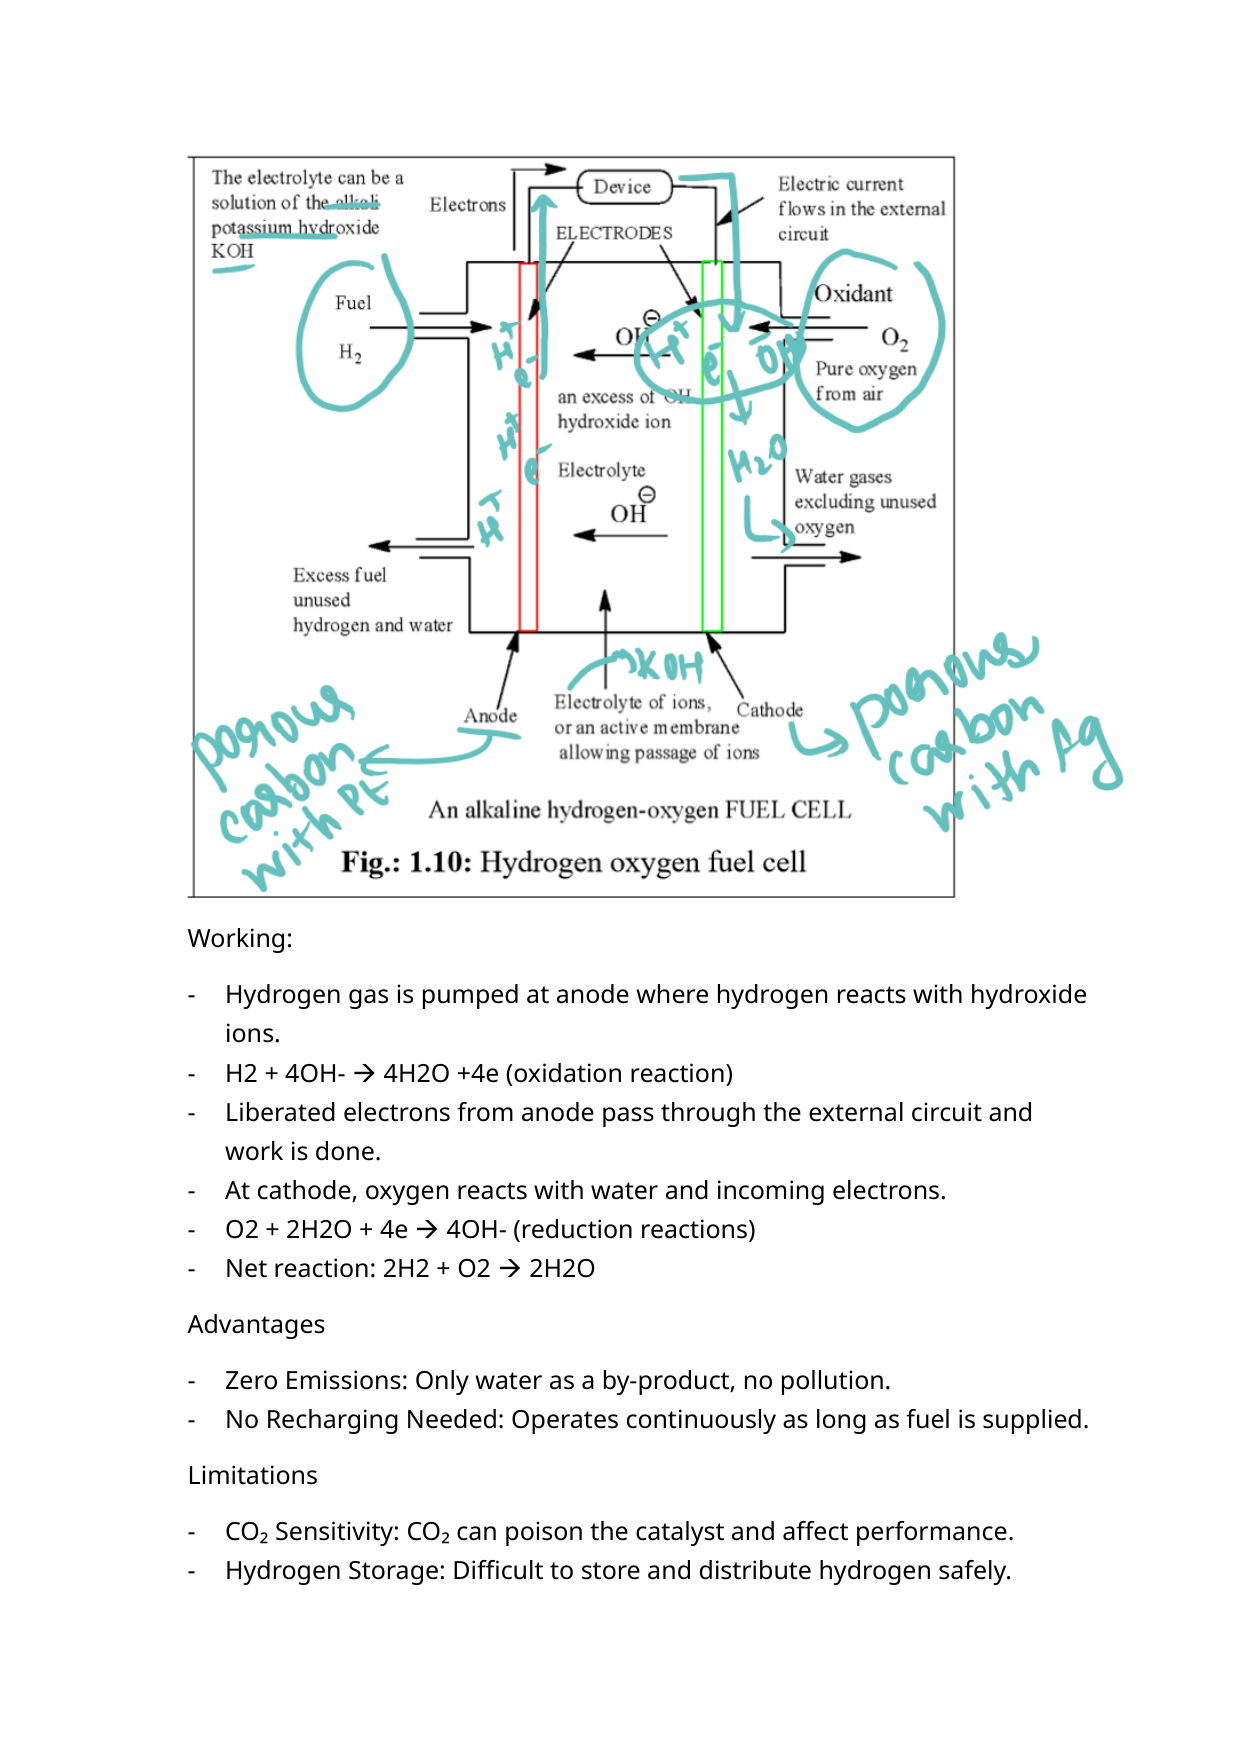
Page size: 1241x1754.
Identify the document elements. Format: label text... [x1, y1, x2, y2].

list Zero Emissions: Only water as a by-product, no pollution. [187, 1363, 1090, 1397]
list CO₂ Sensitivity: CO₂ can poison the catalyst and affect performance. [187, 1514, 1090, 1548]
list H2 + 4OH- 4H2O +4e (oxidation reaction) [187, 1055, 1090, 1089]
list At cathode, oxygen reacts with water and incoming electrons. [187, 1173, 1090, 1207]
text Working: [187, 921, 1090, 955]
list Liberated electrons from anode pass through the external circuit and work is done. [187, 1094, 1090, 1168]
list Hydrogen gas is pumped at anode where hydrogen reacts with hydroxide ions. [187, 977, 1090, 1050]
list O2 + 2H2O + 4e 4OH- (reduction reactions) [187, 1212, 1090, 1246]
list Net reaction: 2H2 + O2 2H2O [187, 1251, 1090, 1285]
picture [187, 150, 1128, 900]
text Limitations [187, 1458, 1090, 1492]
list Hydrogen Storage: Difficult to store and distribute hydrogen safely. [187, 1553, 1090, 1587]
text Advantages [150, 1307, 1090, 1341]
list No Recharging Needed: Operates continuously as long as fuel is supplied. [187, 1402, 1090, 1436]
